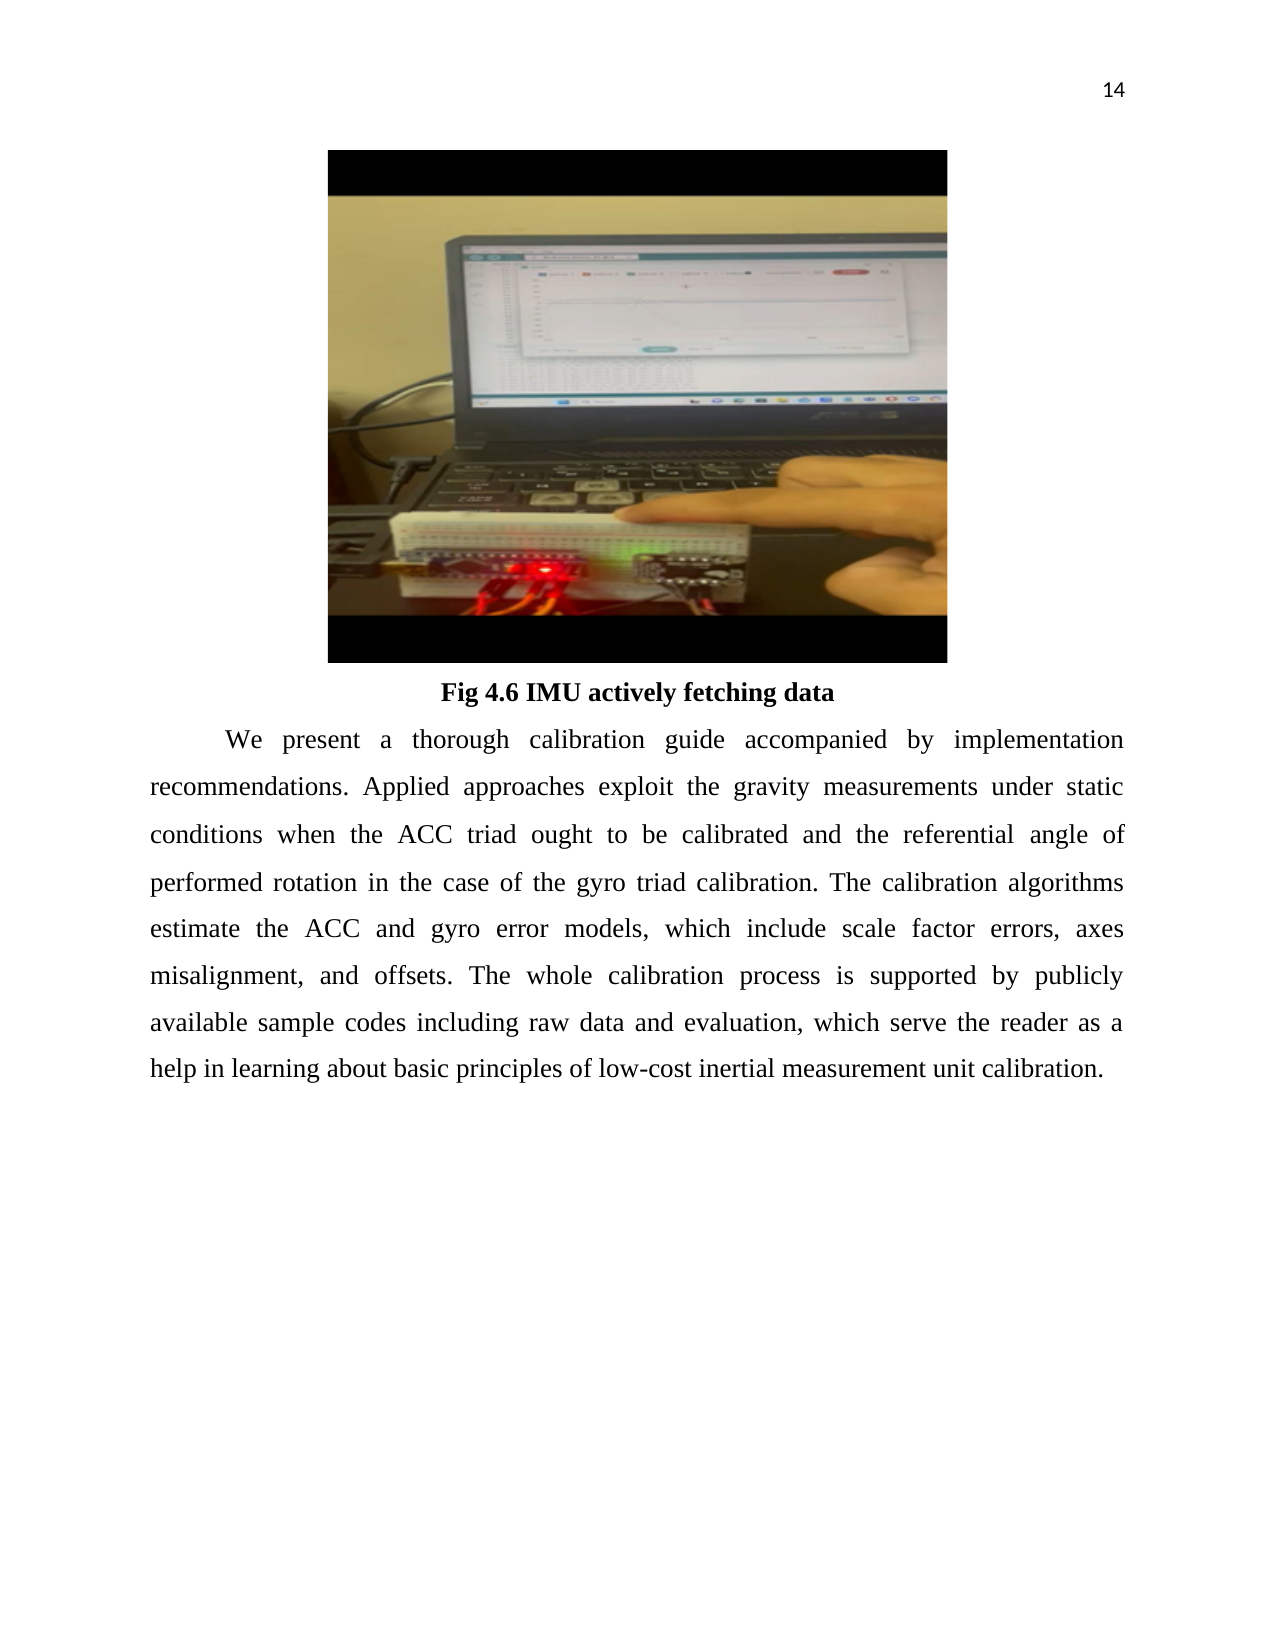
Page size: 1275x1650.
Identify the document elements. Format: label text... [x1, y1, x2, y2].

text Fig 4.6 IMU actively fetching data [150, 676, 1125, 708]
text We present a thorough calibration guide accompanied by implementation recommendations. Applied approaches exploit the gravity measurements under static conditions when the ACC triad ought to be calibrated and the referential angle of performed rotation in the case of the gyro triad calibration. The calibration algorithms estimate the ACC and gyro error models, which include scale factor errors, axes misalignment, and offsets. The whole calibration process is supported by publicly available sample codes including raw data and evaluation, which serve the reader as a help in learning about basic principles of low-cost inertial measurement unit calibration. [150, 723, 1125, 1084]
picture [327, 150, 948, 663]
